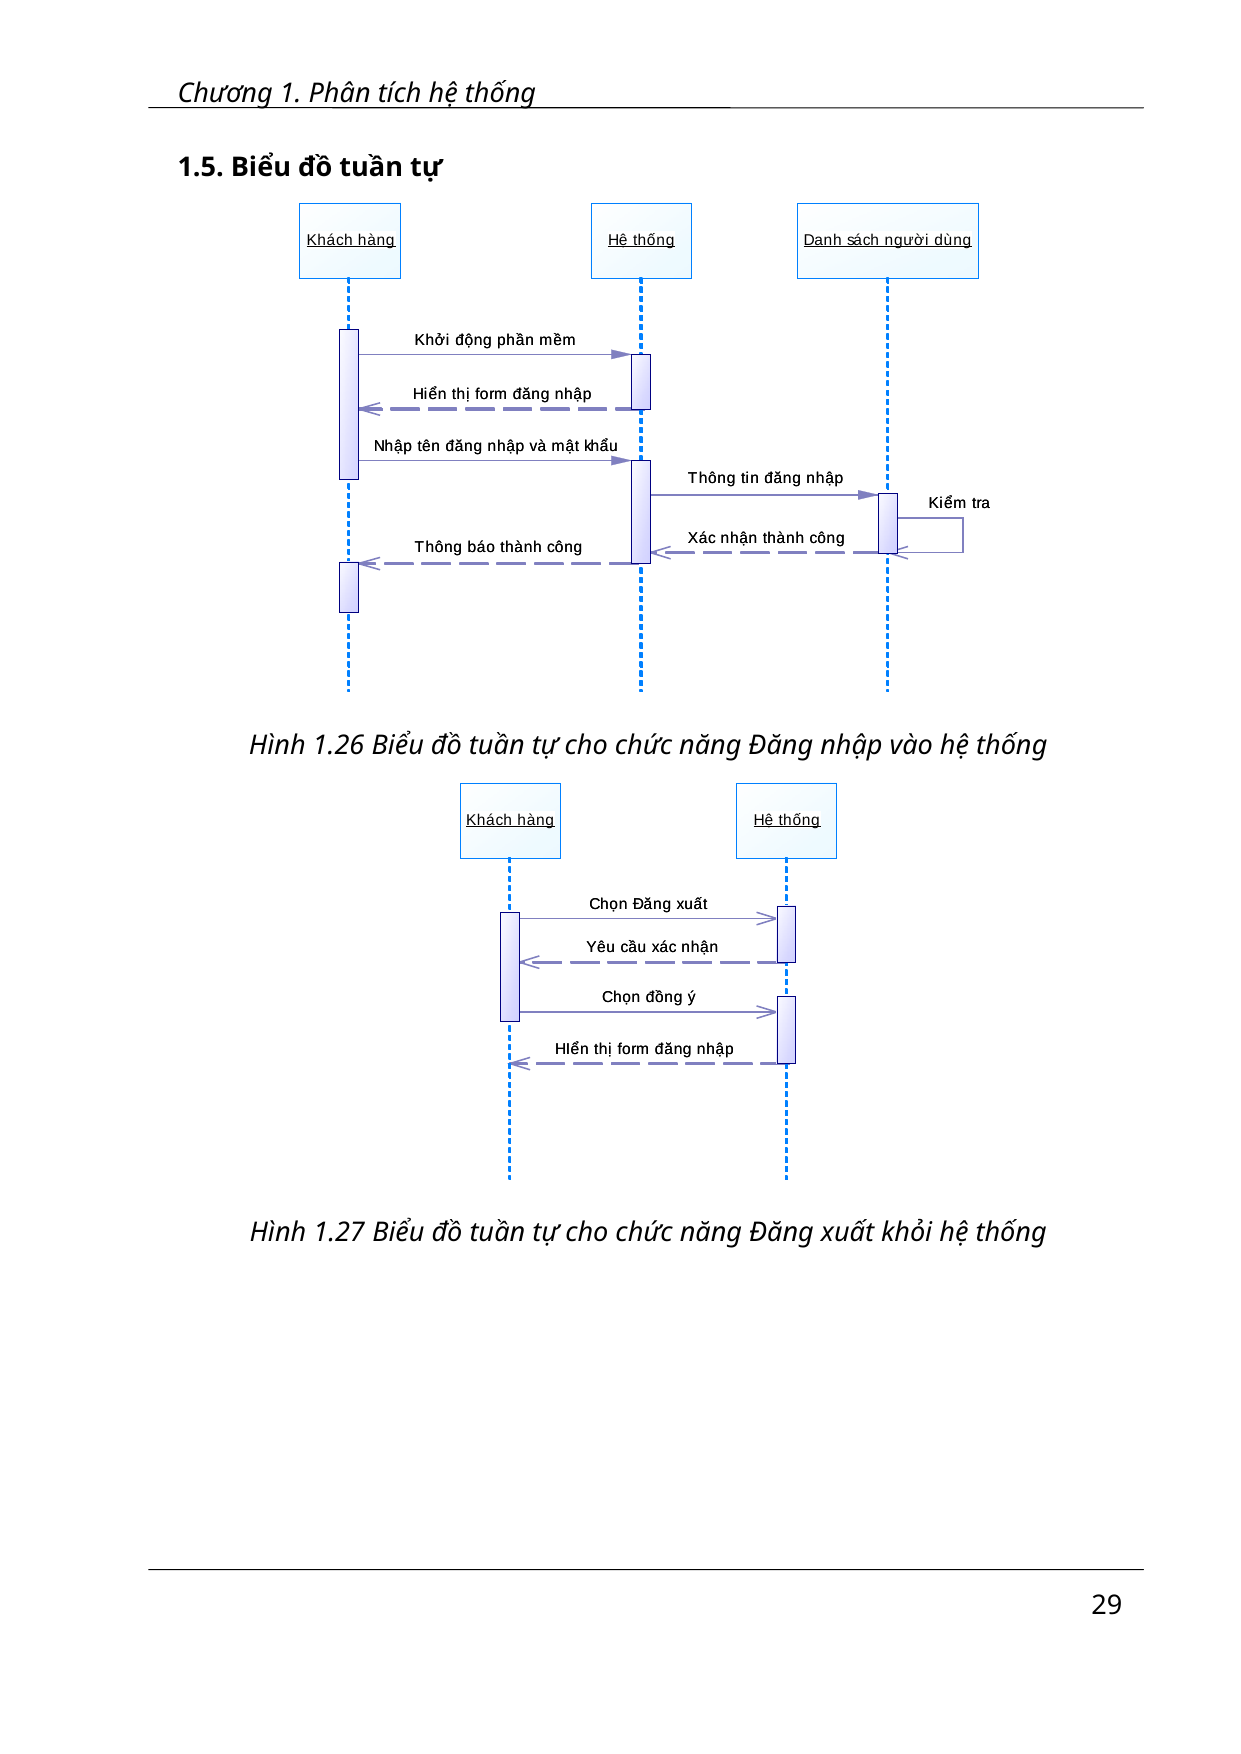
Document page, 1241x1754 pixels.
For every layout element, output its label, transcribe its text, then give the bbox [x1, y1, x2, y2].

text Hình 1.26 Biểu đồ tuần tự cho chức năng Đăng nhập vào hệ thống [177, 725, 1122, 762]
text Hình 1.27 Biểu đồ tuần tự cho chức năng Đăng xuất khỏi hệ thống [177, 1213, 1122, 1250]
subtitle Biểu đồ tuần tự [177, 148, 1122, 184]
